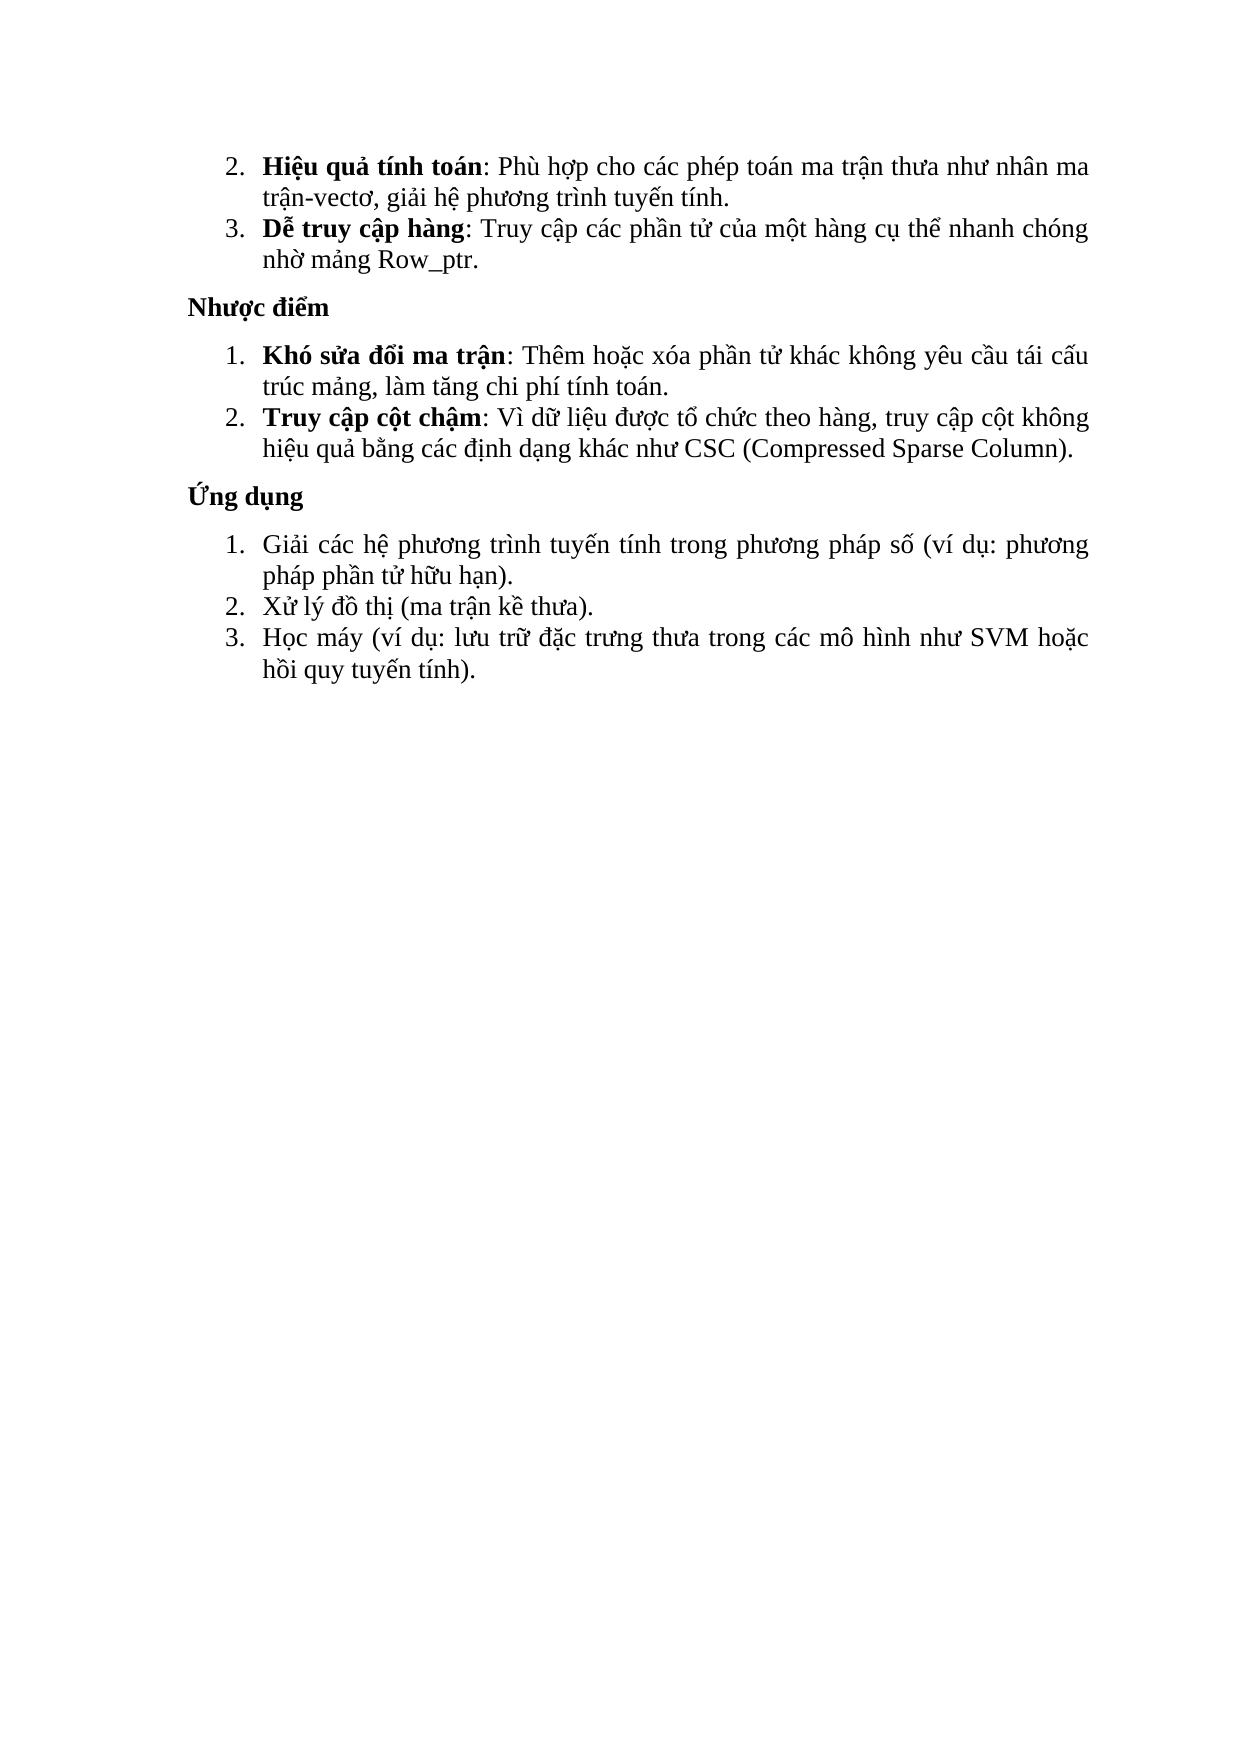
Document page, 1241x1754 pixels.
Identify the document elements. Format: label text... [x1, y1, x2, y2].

list Học máy (ví dụ: lưu trữ đặc trưng thưa trong các mô hình như SVM hoặc hồi quy tuyến tính). [225, 622, 1090, 684]
list Xử lý đồ thị (ma trận kề thưa). [225, 590, 1090, 622]
list Khó sửa đổi ma trận: Thêm hoặc xóa phần tử khác không yêu cầu tái cấu trúc mảng, làm tăng chi phí tính toán. [225, 339, 1090, 401]
list Hiệu quả tính toán: Phù hợp cho các phép toán ma trận thưa như nhân ma trận-vectơ, giải hệ phương trình tuyến tính. [225, 150, 1090, 212]
text Nhược điểm [187, 291, 1090, 322]
list Truy cập cột chậm: Vì dữ liệu được tổ chức theo hàng, truy cập cột không hiệu quả bằng các định dạng khác như CSC (Compressed Sparse Column). [225, 401, 1090, 464]
list Dễ truy cập hàng: Truy cập các phần tử của một hàng cụ thể nhanh chóng nhờ mảng Row_ptr. [225, 212, 1090, 274]
list Giải các hệ phương trình tuyến tính trong phương pháp số (ví dụ: phương pháp phần tử hữu hạn). [225, 528, 1090, 590]
text Ứng dụng [187, 480, 1090, 511]
